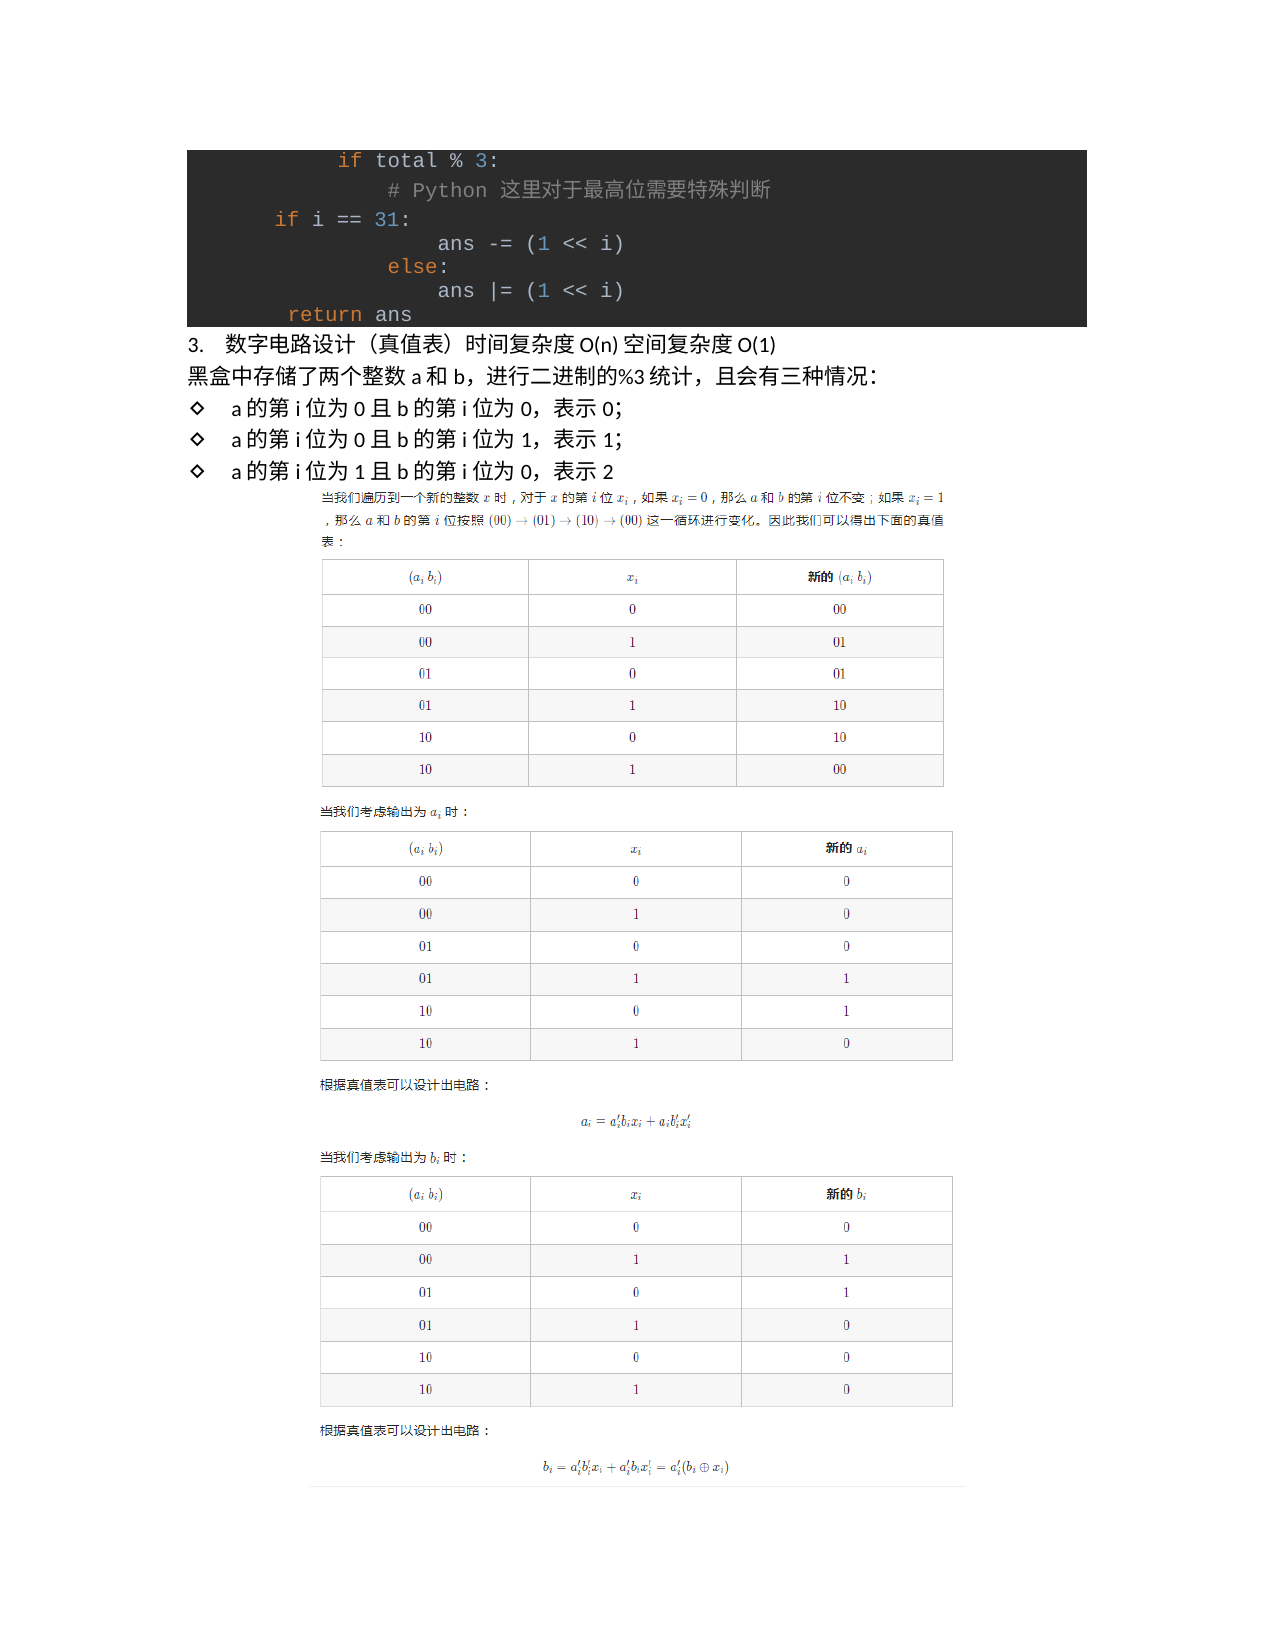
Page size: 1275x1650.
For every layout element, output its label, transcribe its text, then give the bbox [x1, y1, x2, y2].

list a 的第 i 位为 0 且 b 的第 i 位为 0，表示 0； [187, 391, 1087, 422]
list a 的第 i 位为 1 且 b 的第 i 位为 0，表示 2 [187, 454, 1087, 486]
list a 的第 i 位为 0 且 b 的第 i 位为 1，表示 1； [187, 422, 1087, 454]
picture [308, 485, 967, 1491]
list 数字电路设计（真值表）时间复杂度O(n) 空间复杂度O(1) [187, 327, 1087, 359]
text 黑盒中存储了两个整数 a 和 b，进行二进制的%3统计，且会有三种情况： [187, 359, 1087, 391]
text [187, 150, 1087, 327]
